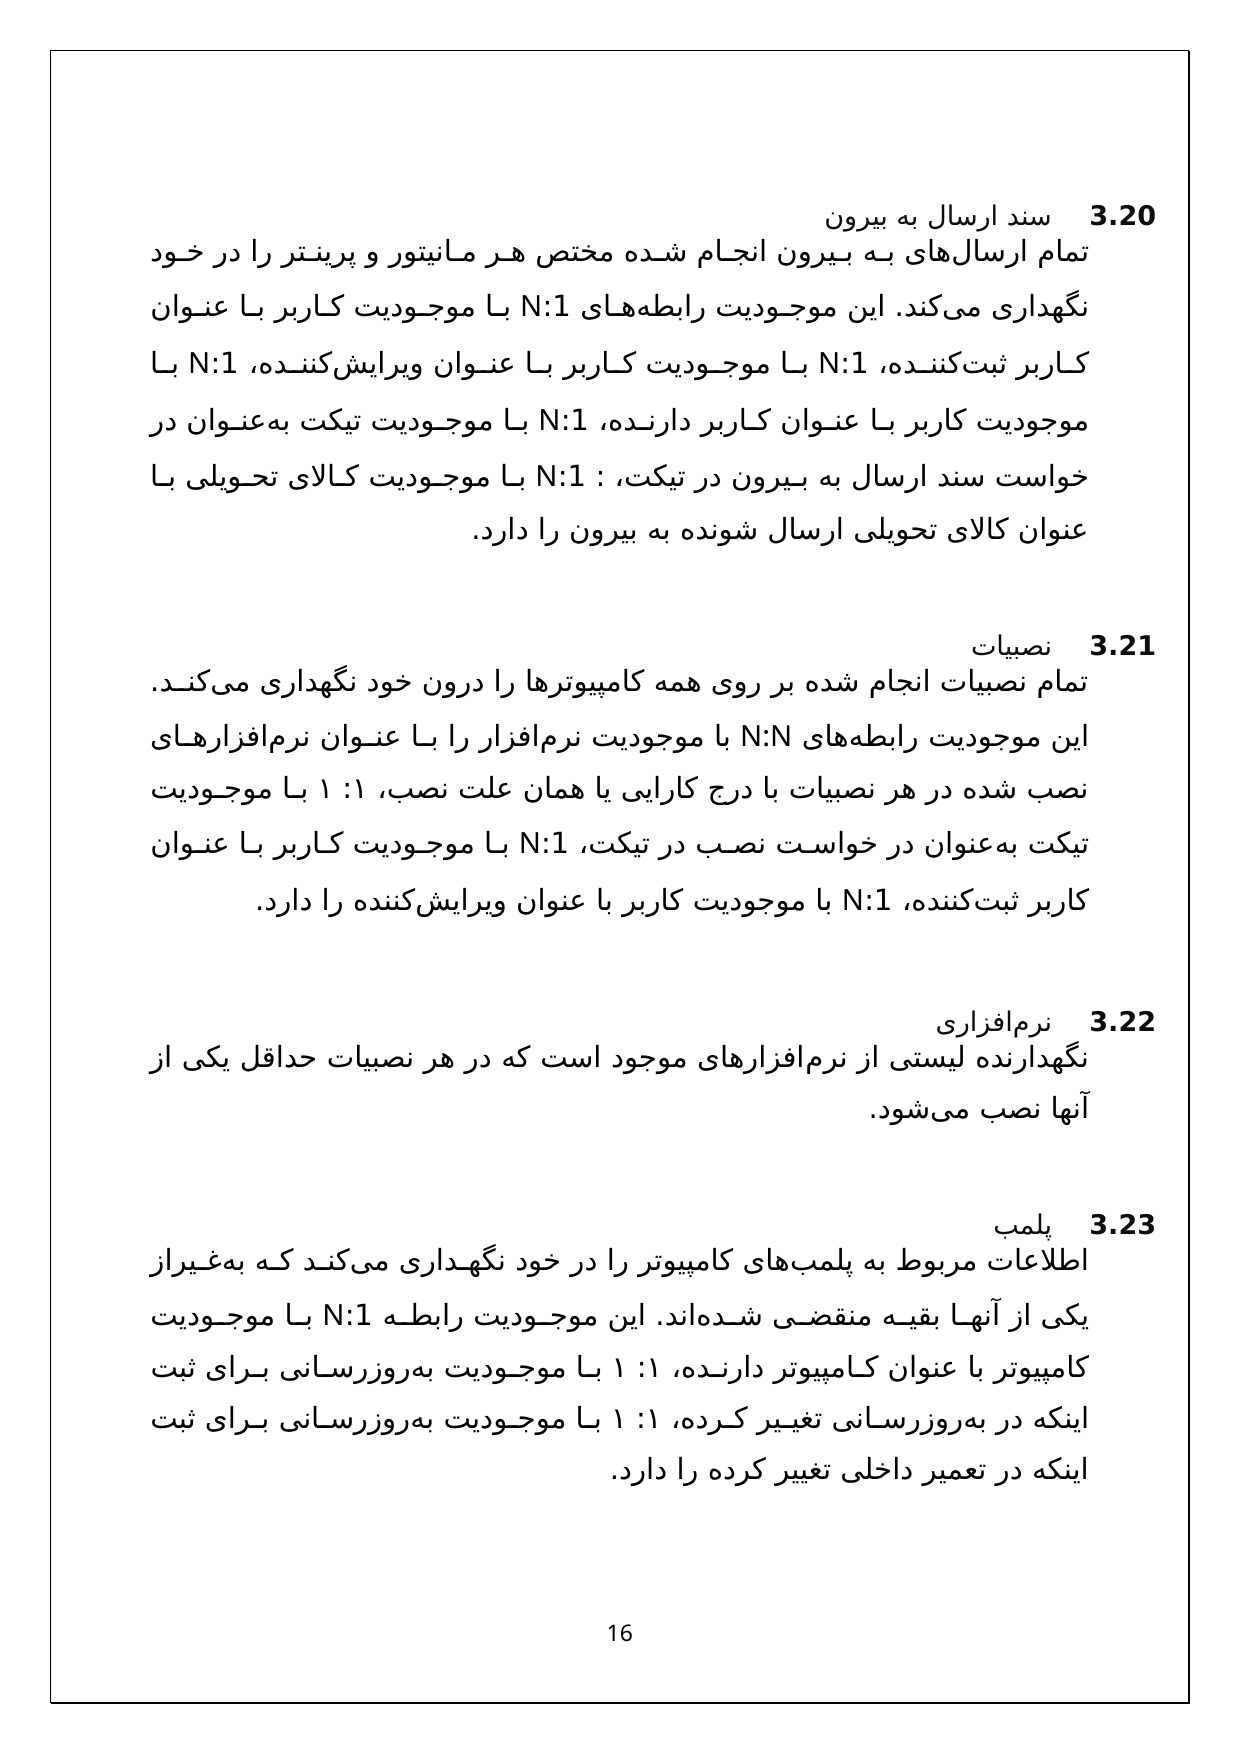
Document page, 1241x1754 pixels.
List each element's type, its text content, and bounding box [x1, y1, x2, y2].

subtitle نصبیات [150, 630, 1089, 662]
text نگهدارنده لیستی از نرم‌افزارهای موجود است که در هر نصبیات حداقل یکی از آنها نصب می‌شود. [150, 1040, 1089, 1125]
subtitle نرم‌افزاری [150, 1006, 1089, 1037]
text تمام نصبیات انجام شده بر روی همه کامپیوترها را درون خود نگهداری می‌کند. این موجودیت رابطه‌های N:N با موجودیت نرم‌افزار را با عنوان نرم‌افزارهای نصب شده در هر نصبیات با درج کارایی یا همان علت نصب، ۱: ۱ با موجودیت تیکت به‌عنوان در خواست نصب در تیکت، 1:N با موجودیت کاربر با عنوان کاربر ثبت‌کننده، 1:N با موجودیت کاربر با عنوان ویرایش‌کننده را دارد. [150, 664, 1089, 919]
text تمام ارسال‌های به بیرون انجام شده مختص هر مانیتور و پرینتر را در خود نگهداری می‌کند. این موجودیت رابطه‌های 1:N با موجودیت کاربر با عنوان کاربر ثبت‌کننده، 1:N با موجودیت کاربر با عنوان ویرایش‌کننده، 1:N با موجودیت کاربر با عنوان کاربر دارنده، 1:N با موجودیت تیکت به‌عنوان در خواست سند ارسال به بیرون در تیکت، : 1:N با موجودیت کالای تحویلی با عنوان کالای تحویلی ارسال شونده به بیرون را دارد. [150, 234, 1089, 546]
subtitle پلمب [150, 1209, 1089, 1241]
text اطلاعات مربوط به پلمب‌های کامپیوتر را در خود نگهداری می‌کند که به‌غیراز یکی از آنها بقیه منقضی شده‌اند. این موجودیت رابطه 1:N با موجودیت کامپیوتر با عنوان کامپیوتر دارنده، ۱: ۱ با موجودیت به‌روزرسانی برای ثبت اینکه در به‌روزرسانی تغییر کرده، ۱: ۱ با موجودیت به‌روزرسانی برای ثبت اینکه در تعمیر داخلی تغییر کرده را دارد. [150, 1243, 1089, 1486]
subtitle سند ارسال به بیرون [150, 200, 1089, 232]
